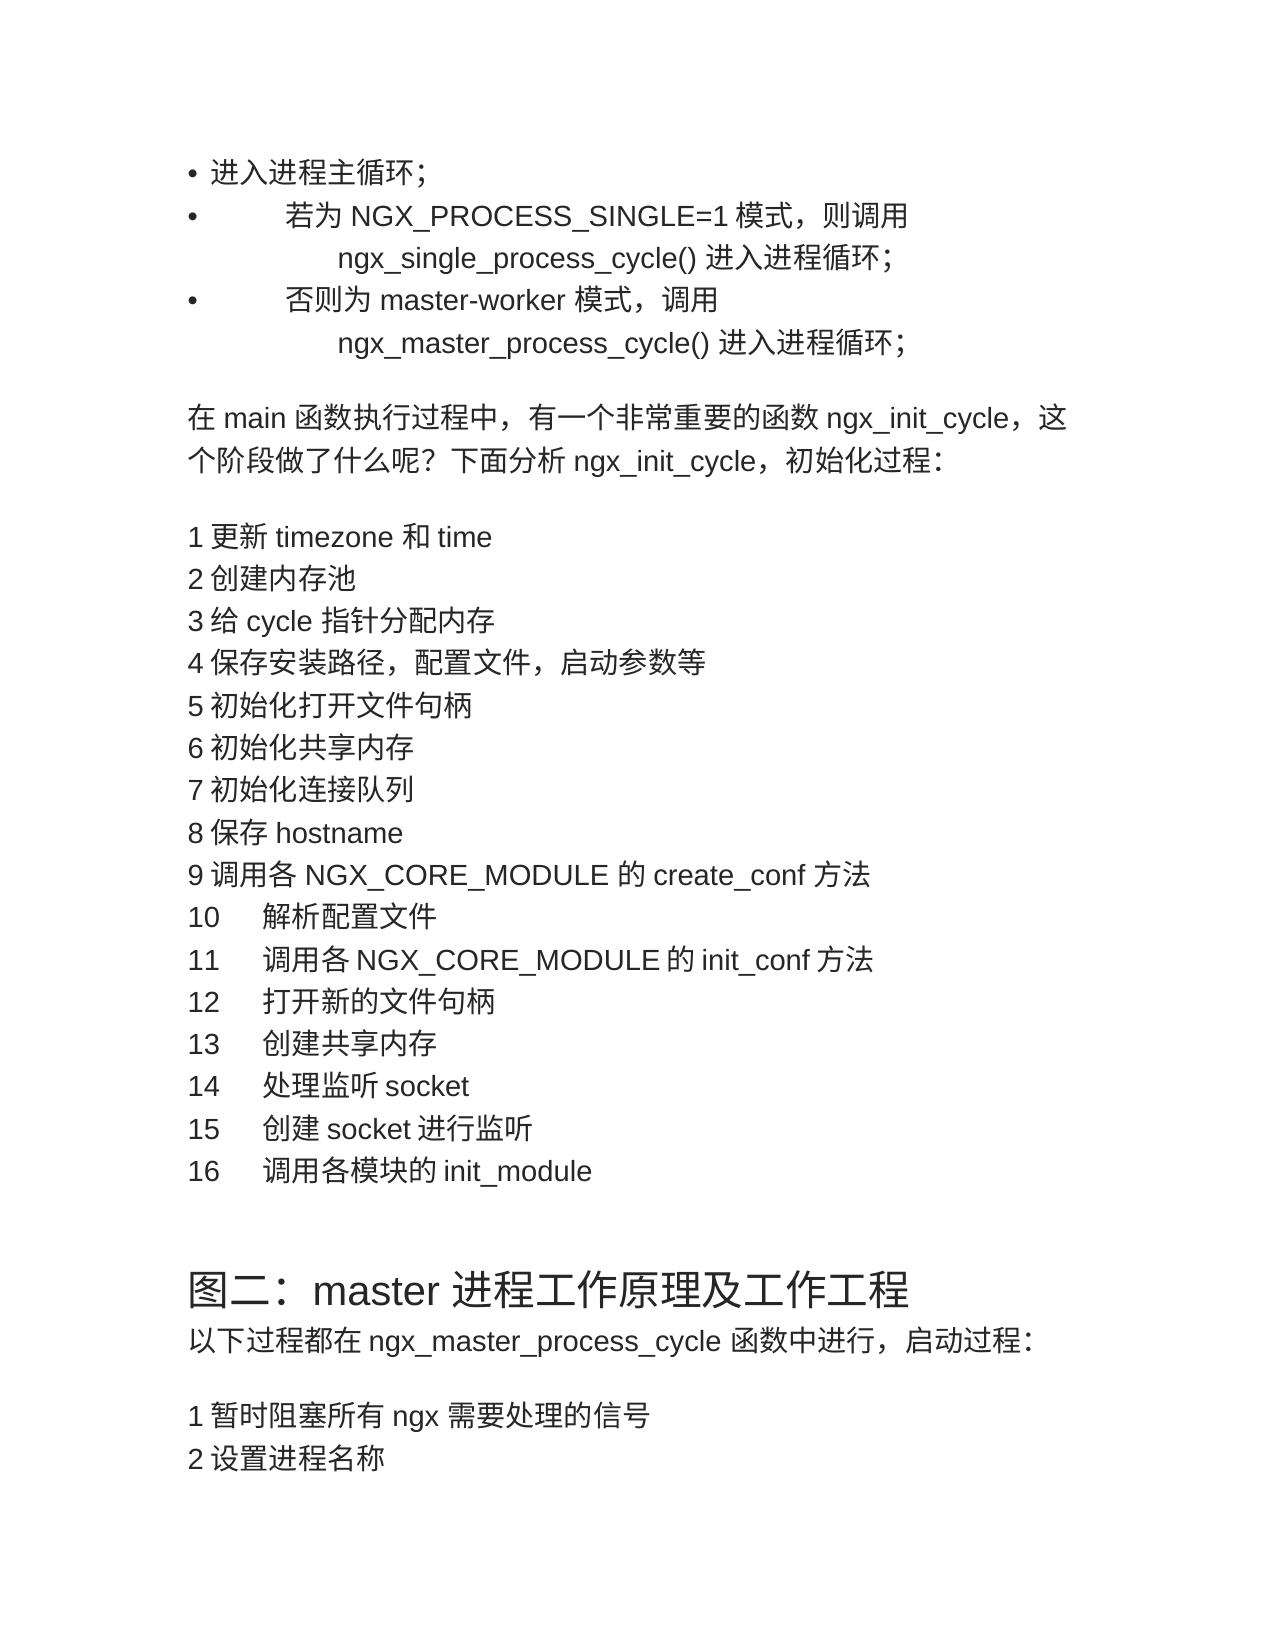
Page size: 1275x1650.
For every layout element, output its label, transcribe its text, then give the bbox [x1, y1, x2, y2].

list 打开新的文件句柄 [187, 978, 1087, 1021]
list 创建内存池 [187, 555, 1087, 598]
list 初始化共享内存 [187, 724, 1087, 767]
list 创建socket进行监听 [187, 1105, 1087, 1147]
list 调用各 NGX_CORE_MODULE 的 create_conf 方法 [187, 851, 1087, 894]
text 图二：master 进程工作原理及工作工程 [187, 1257, 1087, 1317]
text 在 main 函数执行过程中，有一个非常重要的函数 ngx_init_cycle，这个阶段做了什么呢？下面分析 ngx_init_cycle，初始化过程： [187, 395, 1087, 479]
list 创建共享内存 [187, 1021, 1087, 1063]
list 暂时阻塞所有 ngx 需要处理的信号 [187, 1393, 1087, 1435]
list 更新 timezone 和 time [187, 513, 1087, 555]
list 设置进程名称 [187, 1435, 1087, 1478]
list 保存 hostname [187, 809, 1087, 851]
list 若为 NGX_PROCESS_SINGLE=1模式，则调用 ngx_single_process_cycle() 进入进程循环； [187, 192, 1087, 277]
list 保存安装路径，配置文件，启动参数等 [187, 640, 1087, 682]
list 调用各模块的init_module [187, 1147, 1087, 1190]
list 调用各NGX_CORE_MODULE的init_conf方法 [187, 936, 1087, 978]
text 以下过程都在ngx_master_process_cycle 函数中进行，启动过程： [187, 1317, 1087, 1359]
list 处理监听socket [187, 1063, 1087, 1105]
list 初始化打开文件句柄 [187, 682, 1087, 724]
list 初始化连接队列 [187, 767, 1087, 809]
list 给 cycle 指针分配内存 [187, 598, 1087, 640]
list 否则为 master-worker 模式，调用 ngx_master_process_cycle() 进入进程循环； [187, 277, 1087, 361]
list 进入进程主循环； [187, 150, 1087, 192]
list 解析配置文件 [187, 894, 1087, 936]
